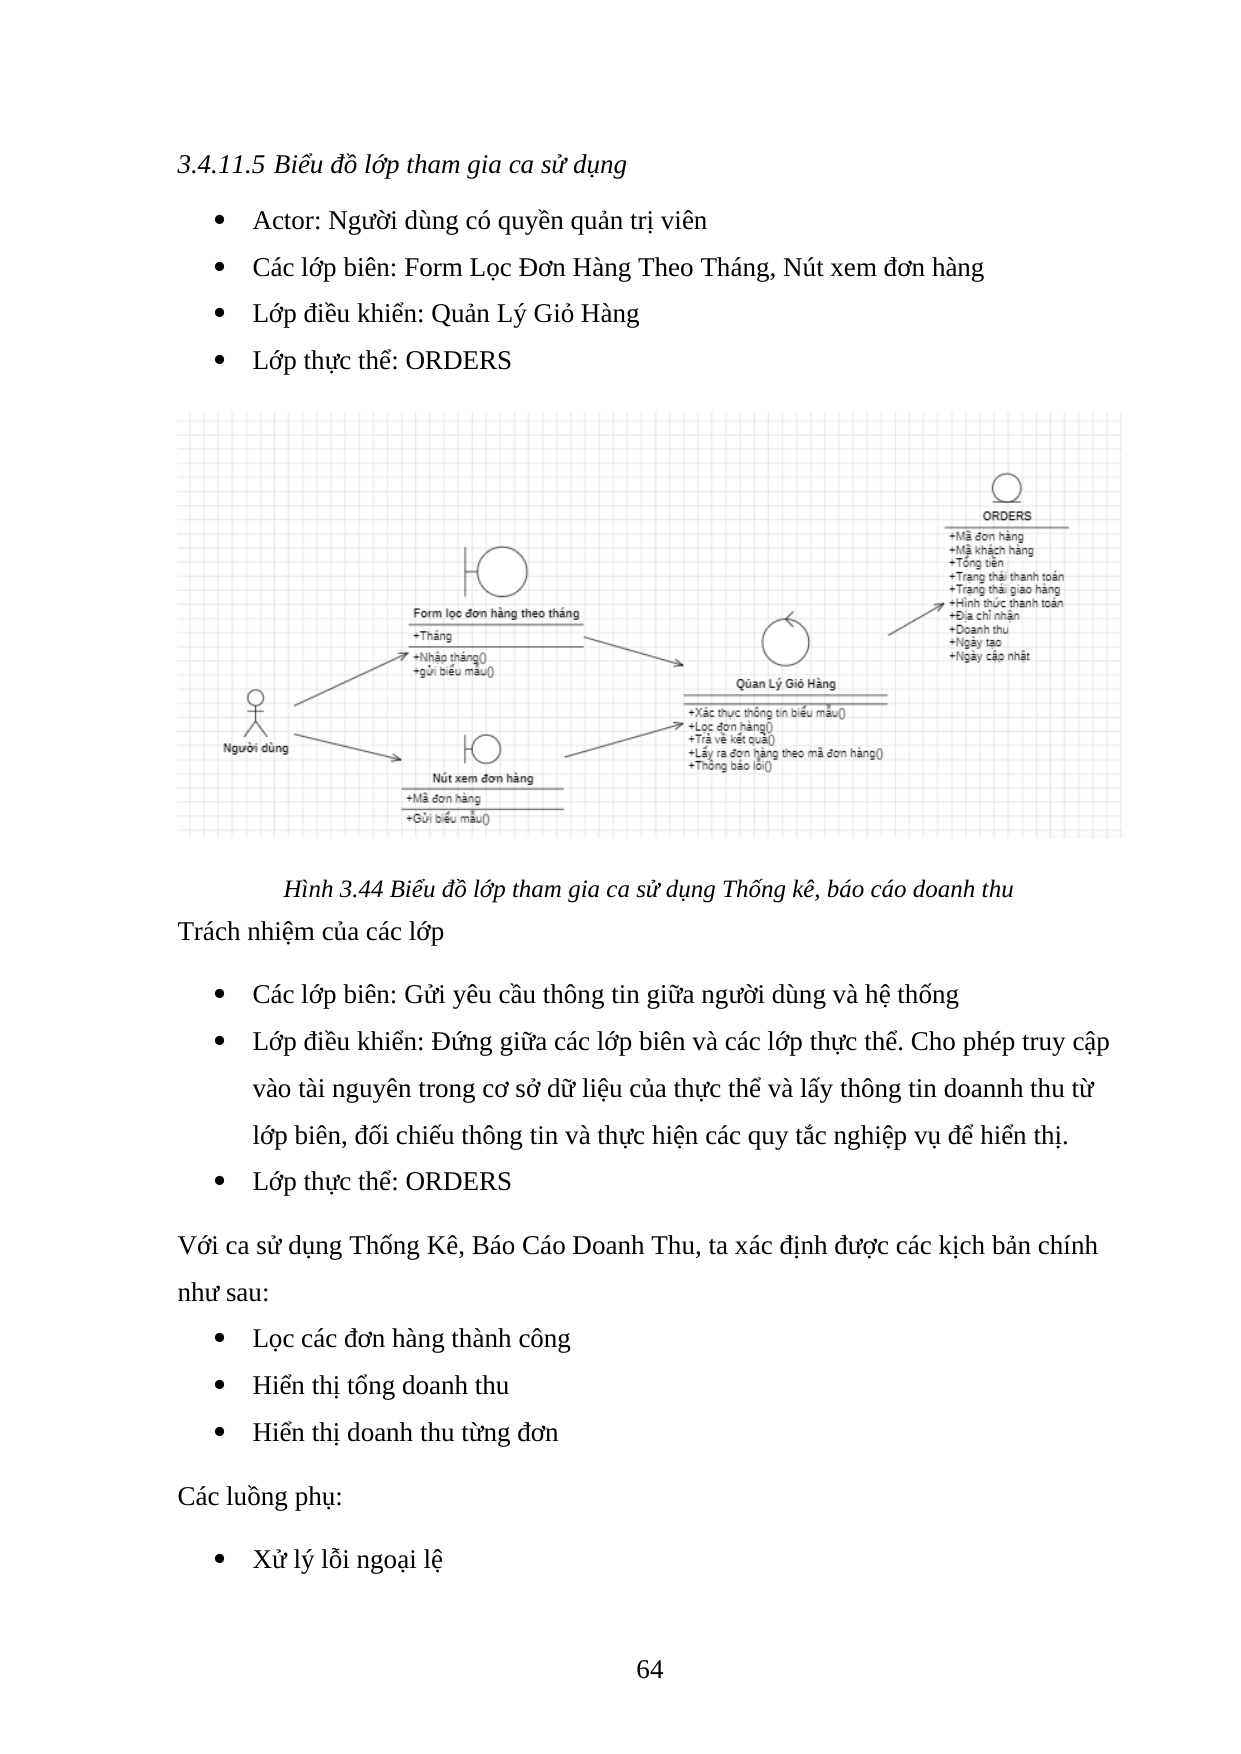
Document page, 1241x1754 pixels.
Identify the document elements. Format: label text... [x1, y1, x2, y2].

list Các lớp biên: Form Lọc Đơn Hàng Theo Tháng, Nút xem đơn hàng [215, 251, 1122, 282]
list Xử lý lỗi ngoại lệ [215, 1543, 1122, 1574]
list Lớp thực thể: ORDERS [215, 1165, 1122, 1197]
text Trách nhiệm của các lớp [177, 915, 1122, 946]
list Lớp thực thể: ORDERS [215, 344, 1122, 376]
list Lọc các đơn hàng thành công [215, 1322, 1122, 1353]
text Các luồng phụ: [177, 1479, 1122, 1511]
list Lớp điều khiển: Đứng giữa các lớp biên và các lớp thực thể. Cho phép truy cập vào tài nguyên trong cơ sở dữ liệu của thực thể và lấy thông tin doannh thu từ lớp biên, đối chiếu thông tin và thực hiện các quy tắc nghiệp vụ để hiển thị. [215, 1025, 1122, 1150]
list Hiển thị doanh thu từng đơn [215, 1416, 1122, 1447]
subtitle Biểu đồ lớp tham gia ca sử dụng [177, 148, 1122, 179]
text Với ca sử dụng Thống Kê, Báo Cáo Doanh Thu, ta xác định được các kịch bản chính như sau: [177, 1229, 1122, 1307]
text Hình 3.44 Biểu đồ lớp tham gia ca sử dụng Thống kê, báo cáo doanh thu [177, 874, 1122, 903]
list Các lớp biên: Gửi yêu cầu thông tin giữa người dùng và hệ thống [215, 978, 1122, 1010]
list Actor: Người dùng có quyền quản trị viên [215, 204, 1122, 235]
picture [177, 412, 1123, 838]
list Lớp điều khiển: Quản Lý Giỏ Hàng [215, 298, 1122, 329]
list Hiển thị tổng doanh thu [215, 1369, 1122, 1400]
